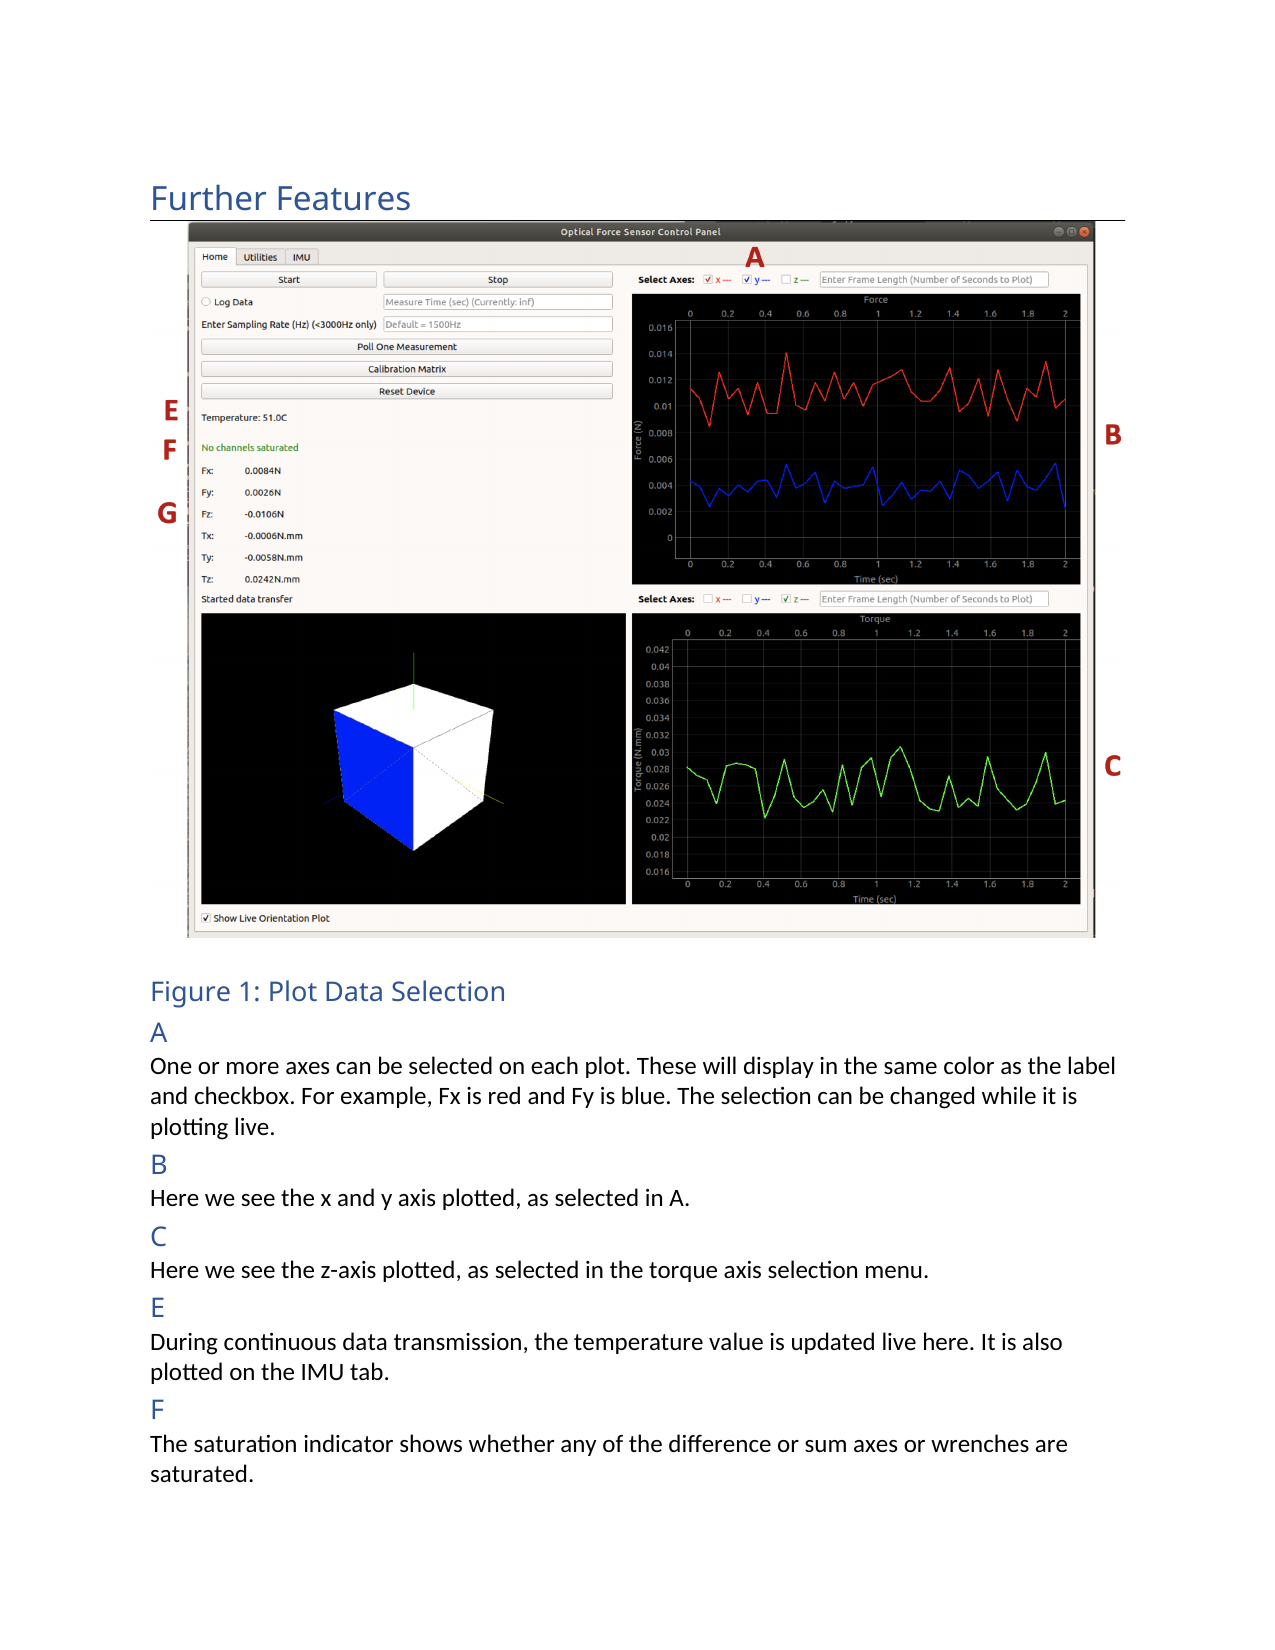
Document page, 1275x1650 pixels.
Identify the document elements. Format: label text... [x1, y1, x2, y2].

subtitle E [150, 1289, 1125, 1326]
subtitle B [150, 1146, 1125, 1182]
text One or more axes can be selected on each plot. These will display in the same color as the label and checkbox. For example, Fx is red and Fy is blue. The selection can be changed while it is plotting live. [150, 1050, 1125, 1141]
text The saturation indicator shows whether any of the difference or sum axes or wrenches are saturated. [150, 1428, 1125, 1489]
subtitle A [150, 1013, 1125, 1050]
subtitle Further Features [150, 175, 1125, 220]
text Here we see the x and y axis plotted, as selected in A. [150, 1182, 1125, 1213]
subtitle F [150, 1391, 1125, 1428]
text Here we see the z-axis plotted, as selected in the torque axis selection menu. [150, 1254, 1125, 1284]
text During continuous data transmission, the temperature value is updated live here. It is also plotted on the IMU tab. [150, 1326, 1125, 1387]
picture [150, 220, 1125, 938]
subtitle C [150, 1217, 1125, 1254]
subtitle Figure 1: Plot Data Selection [150, 972, 1125, 1009]
